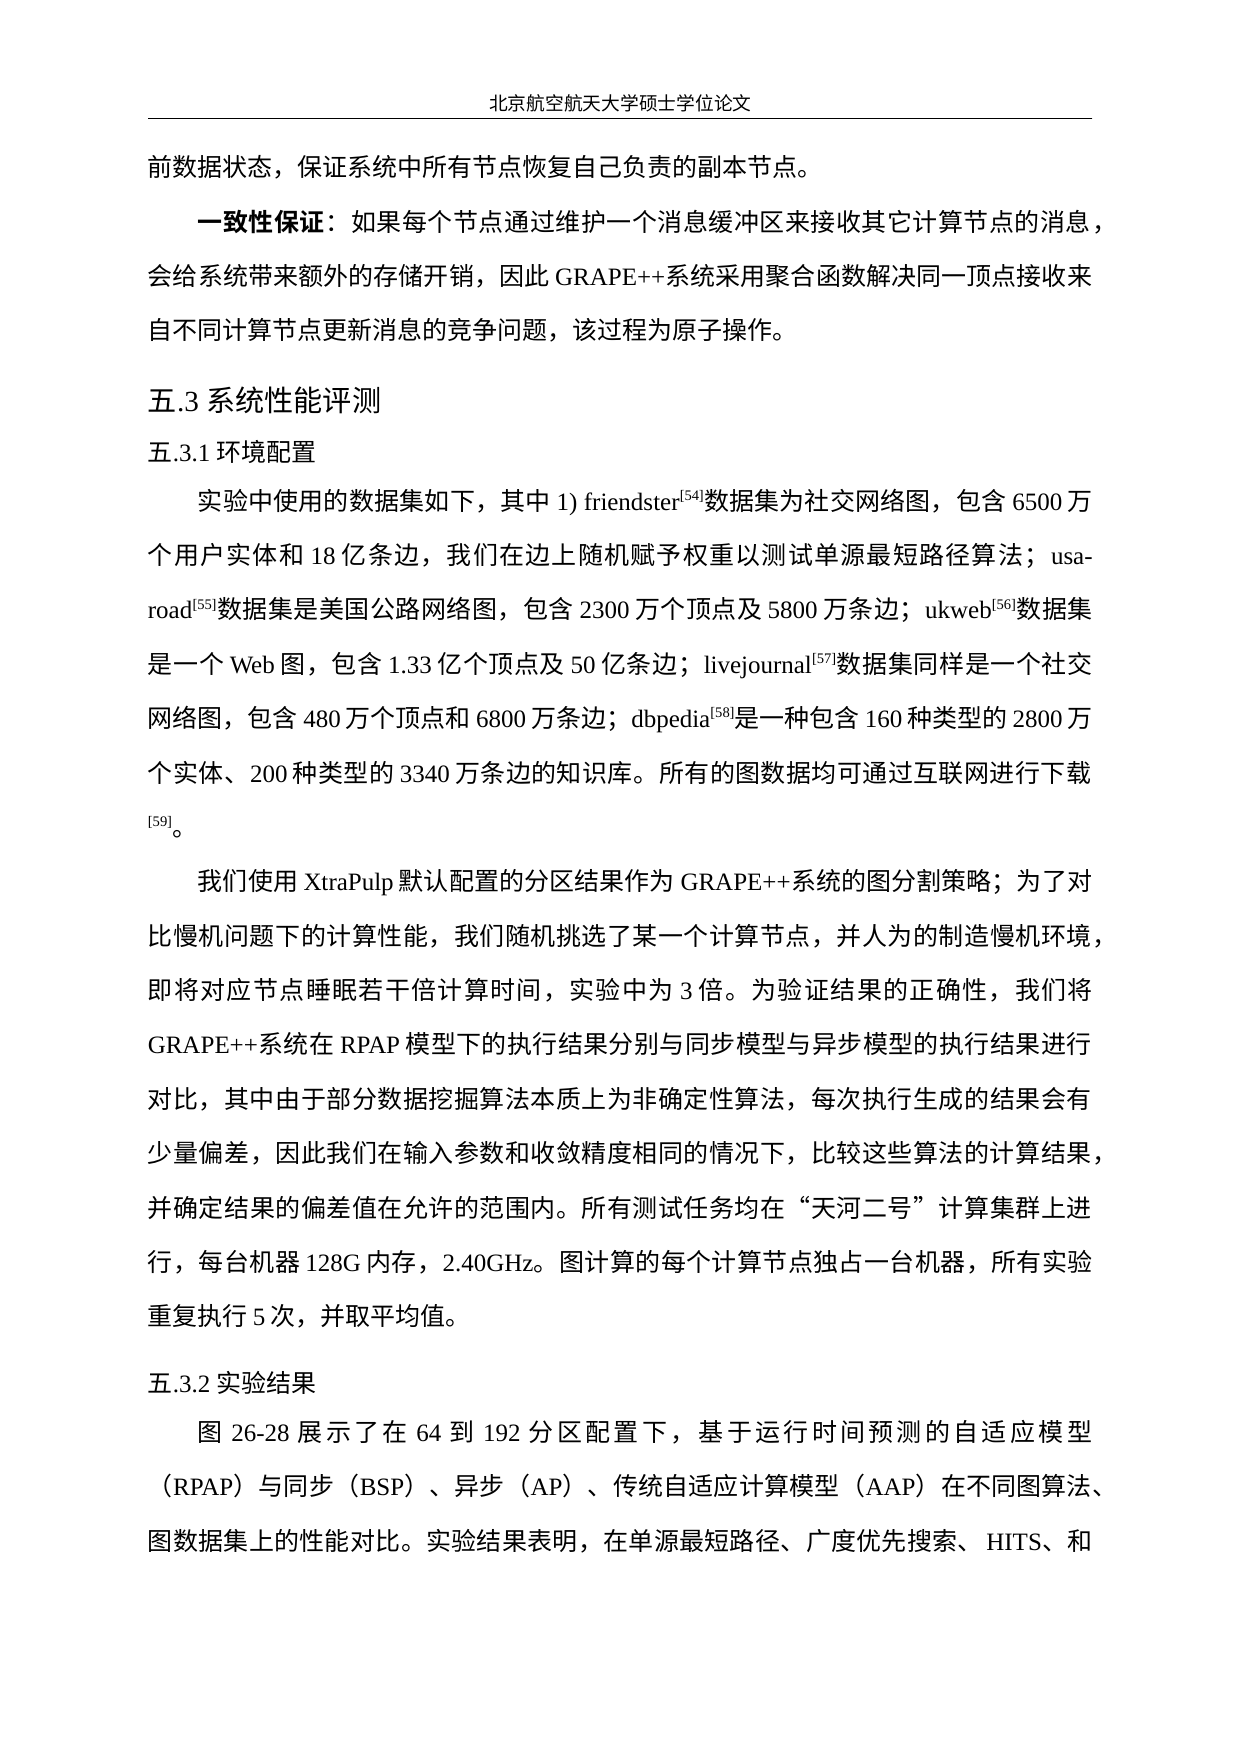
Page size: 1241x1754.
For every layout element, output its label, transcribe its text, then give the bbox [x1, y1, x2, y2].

text 一致性保证：如果每个节点通过维护一个消息缓冲区来接收其它计算节点的消息，会给系统带来额外的存储开销，因此GRAPE++系统采用聚合函数解决同一顶点接收来自不同计算节点更新消息的竞争问题，该过程为原子操作。 [148, 202, 1092, 347]
subtitle 环境配置 [148, 432, 1092, 469]
text 我们使用XtraPulp默认配置的分区结果作为GRAPE++系统的图分割策略；为了对比慢机问题下的计算性能，我们随机挑选了某一个计算节点，并人为的制造慢机环境，即将对应节点睡眠若干倍计算时间，实验中为3倍。为验证结果的正确性，我们将GRAPE++系统在RPAP模型下的执行结果分别与同步模型与异步模型的执行结果进行对比，其中由于部分数据挖掘算法本质上为非确定性算法，每次执行生成的结果会有少量偏差，因此我们在输入参数和收敛精度相同的情况下，比较这些算法的计算结果，并确定结果的偏差值在允许的范围内。所有测试任务均在“天河二号”计算集群上进行，每台机器128G内存，2.40GHz。图计算的每个计算节点独占一台机器，所有实验重复执行5次，并取平均值。 [148, 862, 1092, 1333]
subtitle 系统性能评测 [148, 378, 1092, 420]
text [148, 1412, 1092, 1557]
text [148, 148, 1092, 184]
subtitle 实验结果 [148, 1364, 1092, 1400]
text 实验中使用的数据集如下，其中1) friendster[54]数据集为社交网络图，包含6500万个用户实体和18亿条边，我们在边上随机赋予权重以测试单源最短路径算法；usa-road[55]数据集是美国公路网络图，包含2300万个顶点及5800万条边；ukweb[56]数据集是一个Web图，包含1.33亿个顶点及50亿条边；livejournal[57]数据集同样是一个社交网络图，包含480万个顶点和6800万条边；dbpedia[58]是一种包含160种类型的2800万个实体、200种类型的3340万条边的知识库。所有的图数据均可通过互联网进行下载[59]。 [148, 481, 1092, 844]
